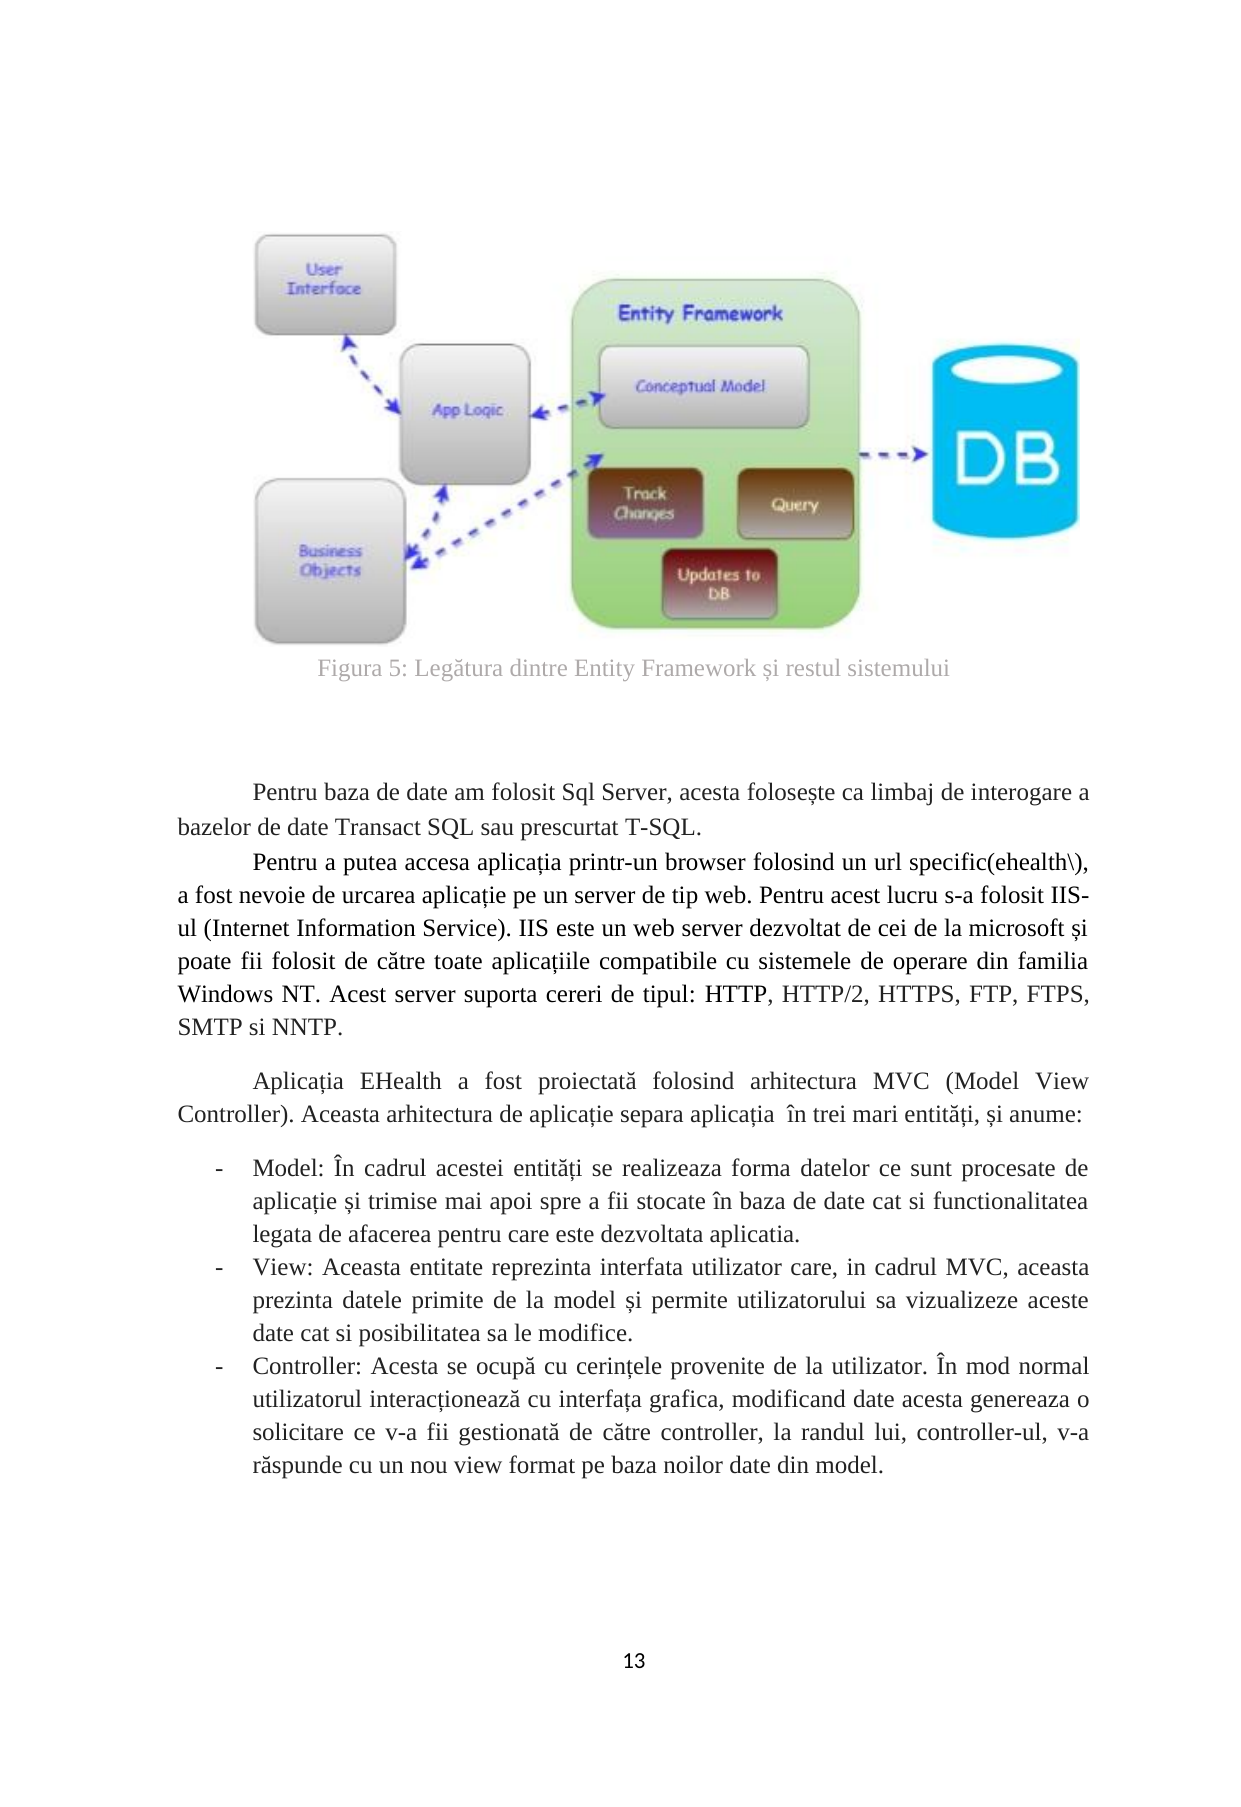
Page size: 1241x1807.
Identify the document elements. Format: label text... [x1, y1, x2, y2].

text Figura 5: Legătura dintre Entity Framework și restul sistemului [177, 653, 1090, 682]
list Controller: Acesta se ocupă cu cerințele provenite de la utilizator. În mod normal utilizatorul interacționează cu interfața grafica, modificand date acesta genereaza o solicitare ce v-a fii gestionată de către controller, la randul lui, controller-ul, v-a răspunde cu un nou view format pe baza noilor date din model. [215, 1379, 1090, 1479]
text Pentru a putea accesa aplicația printr-un browser folosind un url specific(ehealth\), a fost nevoie de urcarea aplicație pe un server de tip web. Pentru acest lucru s-a folosit IIS-ul (Internet Information Service). IIS este un web server dezvoltat de cei de la microsoft și poate fii folosit de către toate aplicațiile compatibile cu sistemele de operare din familia Windows NT. Acest server suporta cereri de tipul: HTTP, HTTP/2, HTTPS, FTP, FTPS, SMTP si NNTP. [177, 847, 1090, 1041]
text Pentru baza de date am folosit Sql Server, acesta folosește ca limbaj de interogare a bazelor de date Transact SQL sau prescurtat T-SQL. [177, 777, 1090, 841]
text Aplicația EHealth a fost proiectată folosind arhitectura MVC (Model View Controller). Aceasta arhitectura de aplicație separa aplicația în trei mari entități, și anume: [177, 1094, 1090, 1128]
list View: Aceasta entitate reprezinta interfata utilizator care, in cadrul MVC, aceasta prezinta datele primite de la model și permite utilizatorului sa vizualizeze aceste date cat si posibilitatea sa le modifice. [215, 1281, 1090, 1347]
list Model: În cadrul acestei entități se realizeaza forma datelor ce sunt procesate de aplicație și trimise mai apoi spre a fii stocate în baza de date cat si functionalitatea legata de afacerea pentru care este dezvoltata aplicatia. [215, 1181, 1090, 1247]
picture [252, 231, 1080, 647]
